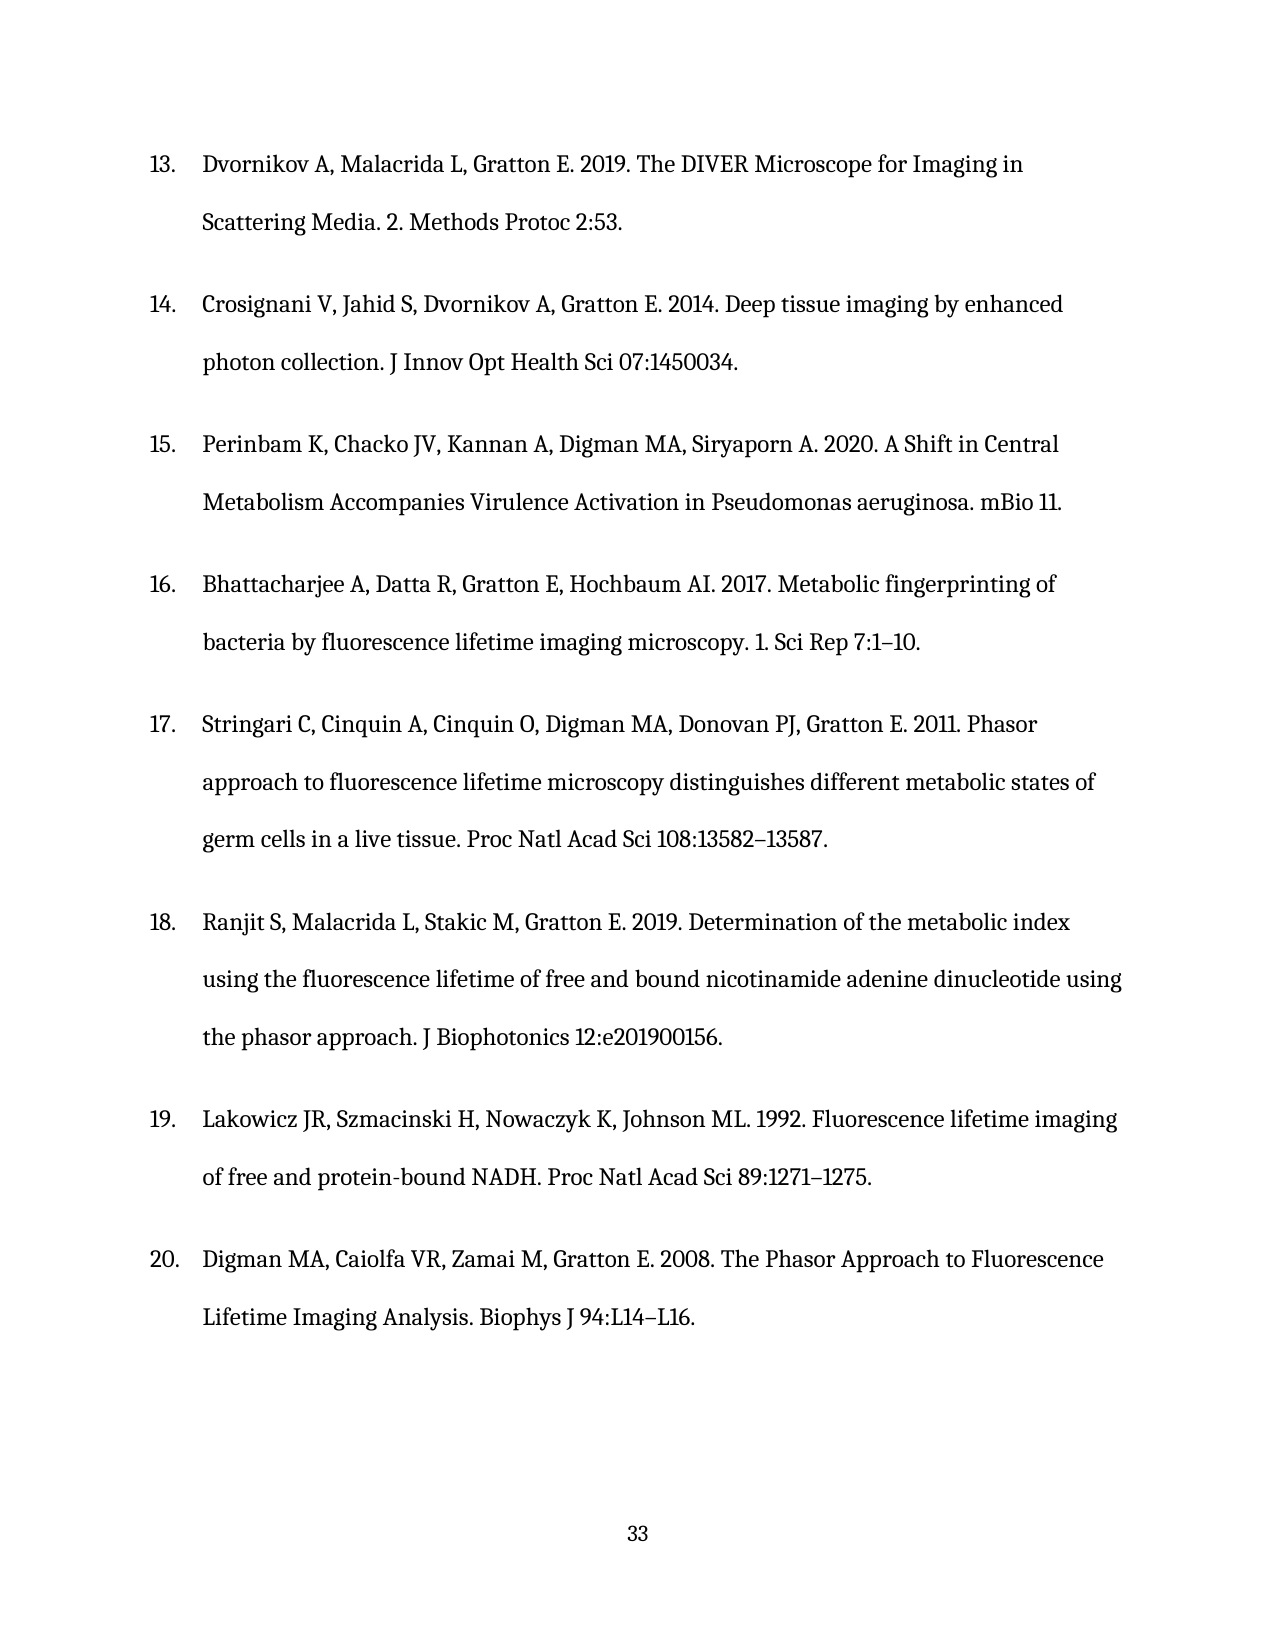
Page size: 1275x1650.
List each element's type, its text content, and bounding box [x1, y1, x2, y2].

text 14. Crosignani V, Jahid S, Dvornikov A, Gratton E. 2014. Deep tissue imaging by enhanced photon collection. J Innov Opt Health Sci 07:1450034. [150, 290, 1125, 376]
text 18. Ranjit S, Malacrida L, Stakic M, Gratton E. 2019. Determination of the metabolic index using the fluorescence lifetime of free and bound nicotinamide adenine dinucleotide using the phasor approach. J Biophotonics 12:e201900156. [150, 907, 1125, 1051]
text 13. Dvornikov A, Malacrida L, Gratton E. 2019. The DIVER Microscope for Imaging in Scattering Media. 2. Methods Protoc 2:53. [150, 150, 1125, 236]
text 19. Lakowicz JR, Szmacinski H, Nowaczyk K, Johnson ML. 1992. Fluorescence lifetime imaging of free and protein-bound NADH. Proc Natl Acad Sci 89:1271–1275. [150, 1105, 1125, 1191]
text 17. Stringari C, Cinquin A, Cinquin O, Digman MA, Donovan PJ, Gratton E. 2011. Phasor approach to fluorescence lifetime microscopy distinguishes different metabolic states of germ cells in a live tissue. Proc Natl Acad Sci 108:13582–13587. [150, 710, 1125, 854]
text 20. Digman MA, Caiolfa VR, Zamai M, Gratton E. 2008. The Phasor Approach to Fluorescence Lifetime Imaging Analysis. Biophys J 94:L14–L16. [150, 1245, 1125, 1331]
text 16. Bhattacharjee A, Datta R, Gratton E, Hochbaum AI. 2017. Metabolic fingerprinting of bacteria by fluorescence lifetime imaging microscopy. 1. Sci Rep 7:1–10. [150, 570, 1125, 656]
text 15. Perinbam K, Chacko JV, Kannan A, Digman MA, Siryaporn A. 2020. A Shift in Central Metabolism Accompanies Virulence Activation in Pseudomonas aeruginosa. mBio 11. [150, 430, 1125, 516]
